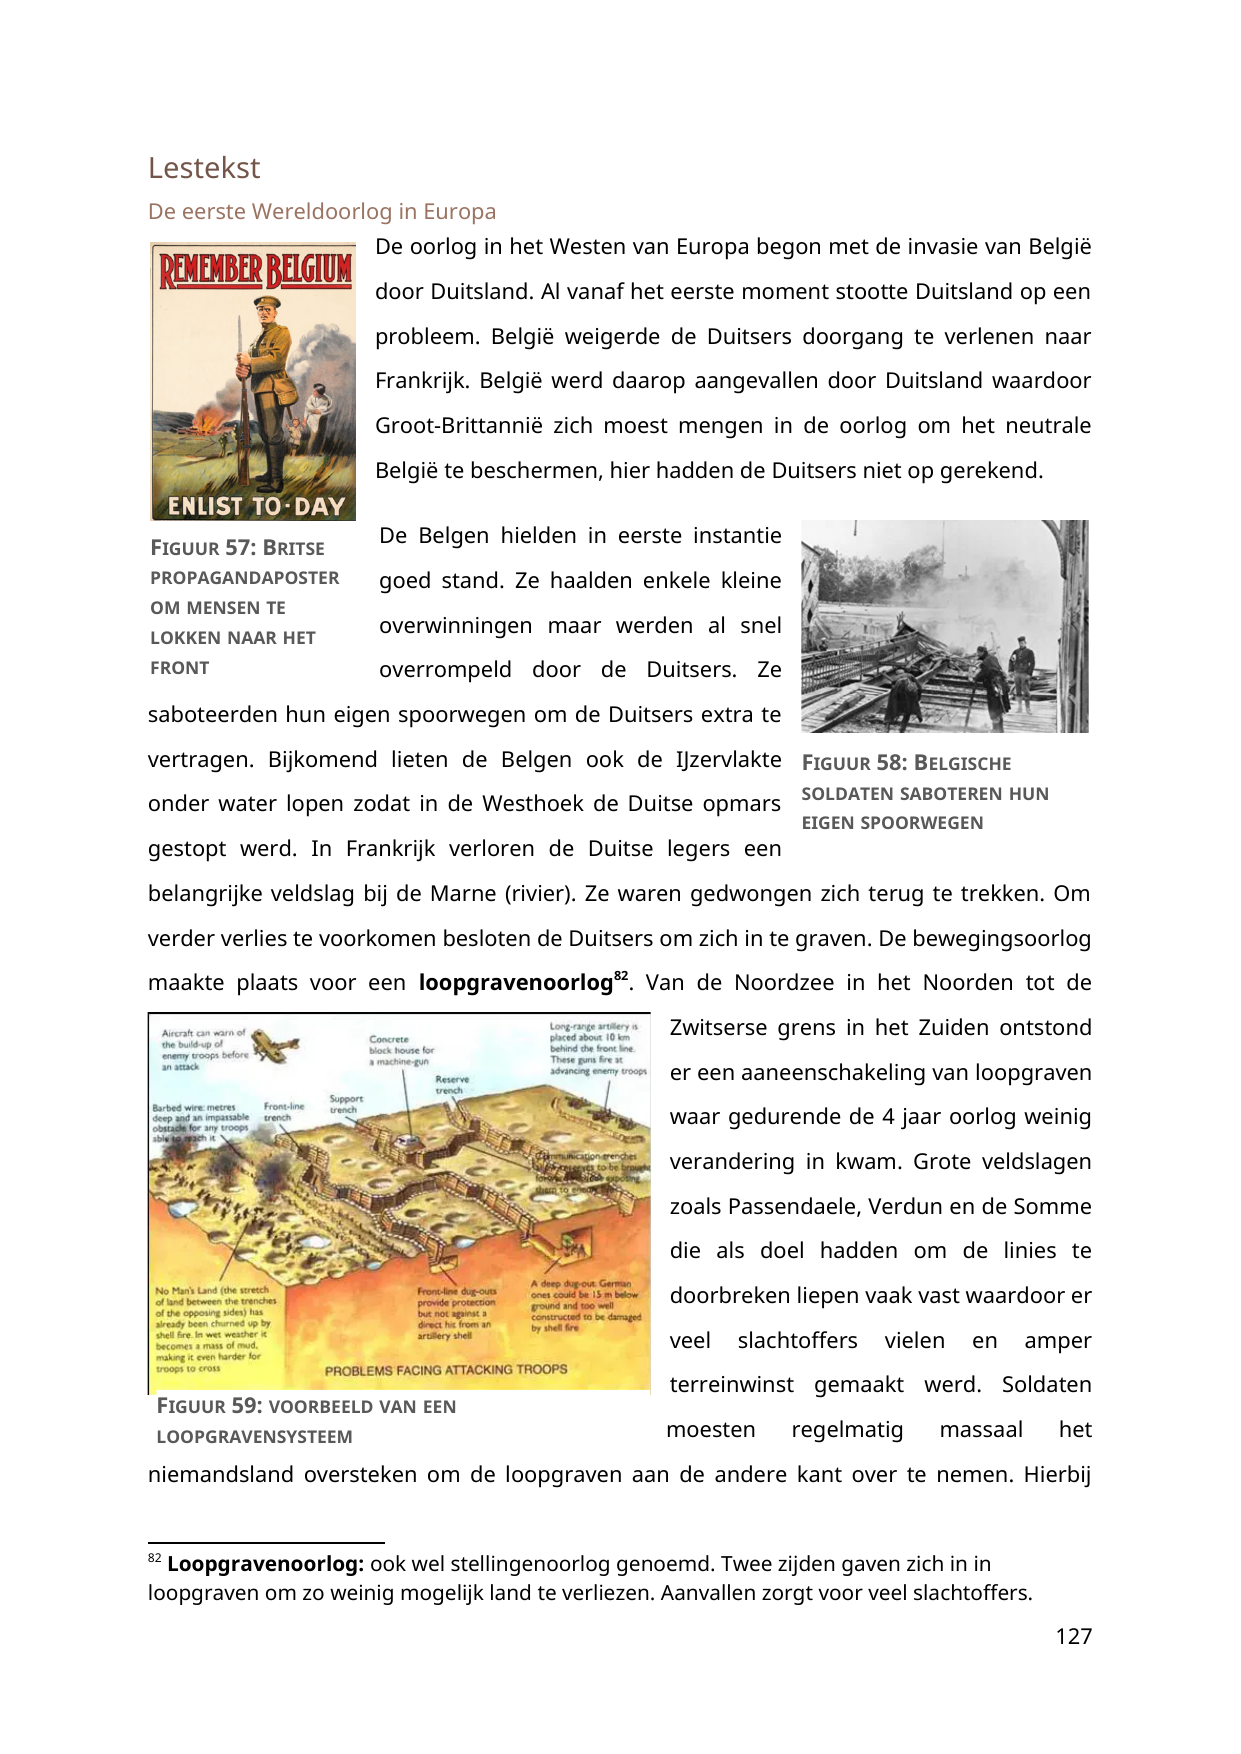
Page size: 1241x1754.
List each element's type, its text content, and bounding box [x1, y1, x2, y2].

picture [801, 520, 1089, 733]
picture [147, 1012, 651, 1395]
text Lestekst [148, 148, 1093, 187]
text De oorlog in het Westen van Europa begon met de invasie van België door Duitsland. Al vanaf het eerste moment stootte Duitsland op een probleem. België weigerde de Duitsers doorgang te verlenen naar Frankrijk. België werd daarop aangevallen door Duitsland waardoor Groot-Brittannië zich moest mengen in de oorlog om het neutrale België te beschermen, hier hadden de Duitsers niet op gerekend. [148, 231, 1093, 484]
text De eerste Wereldoorlog in Europa [148, 196, 1093, 225]
picture [150, 242, 356, 521]
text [148, 520, 1093, 1488]
